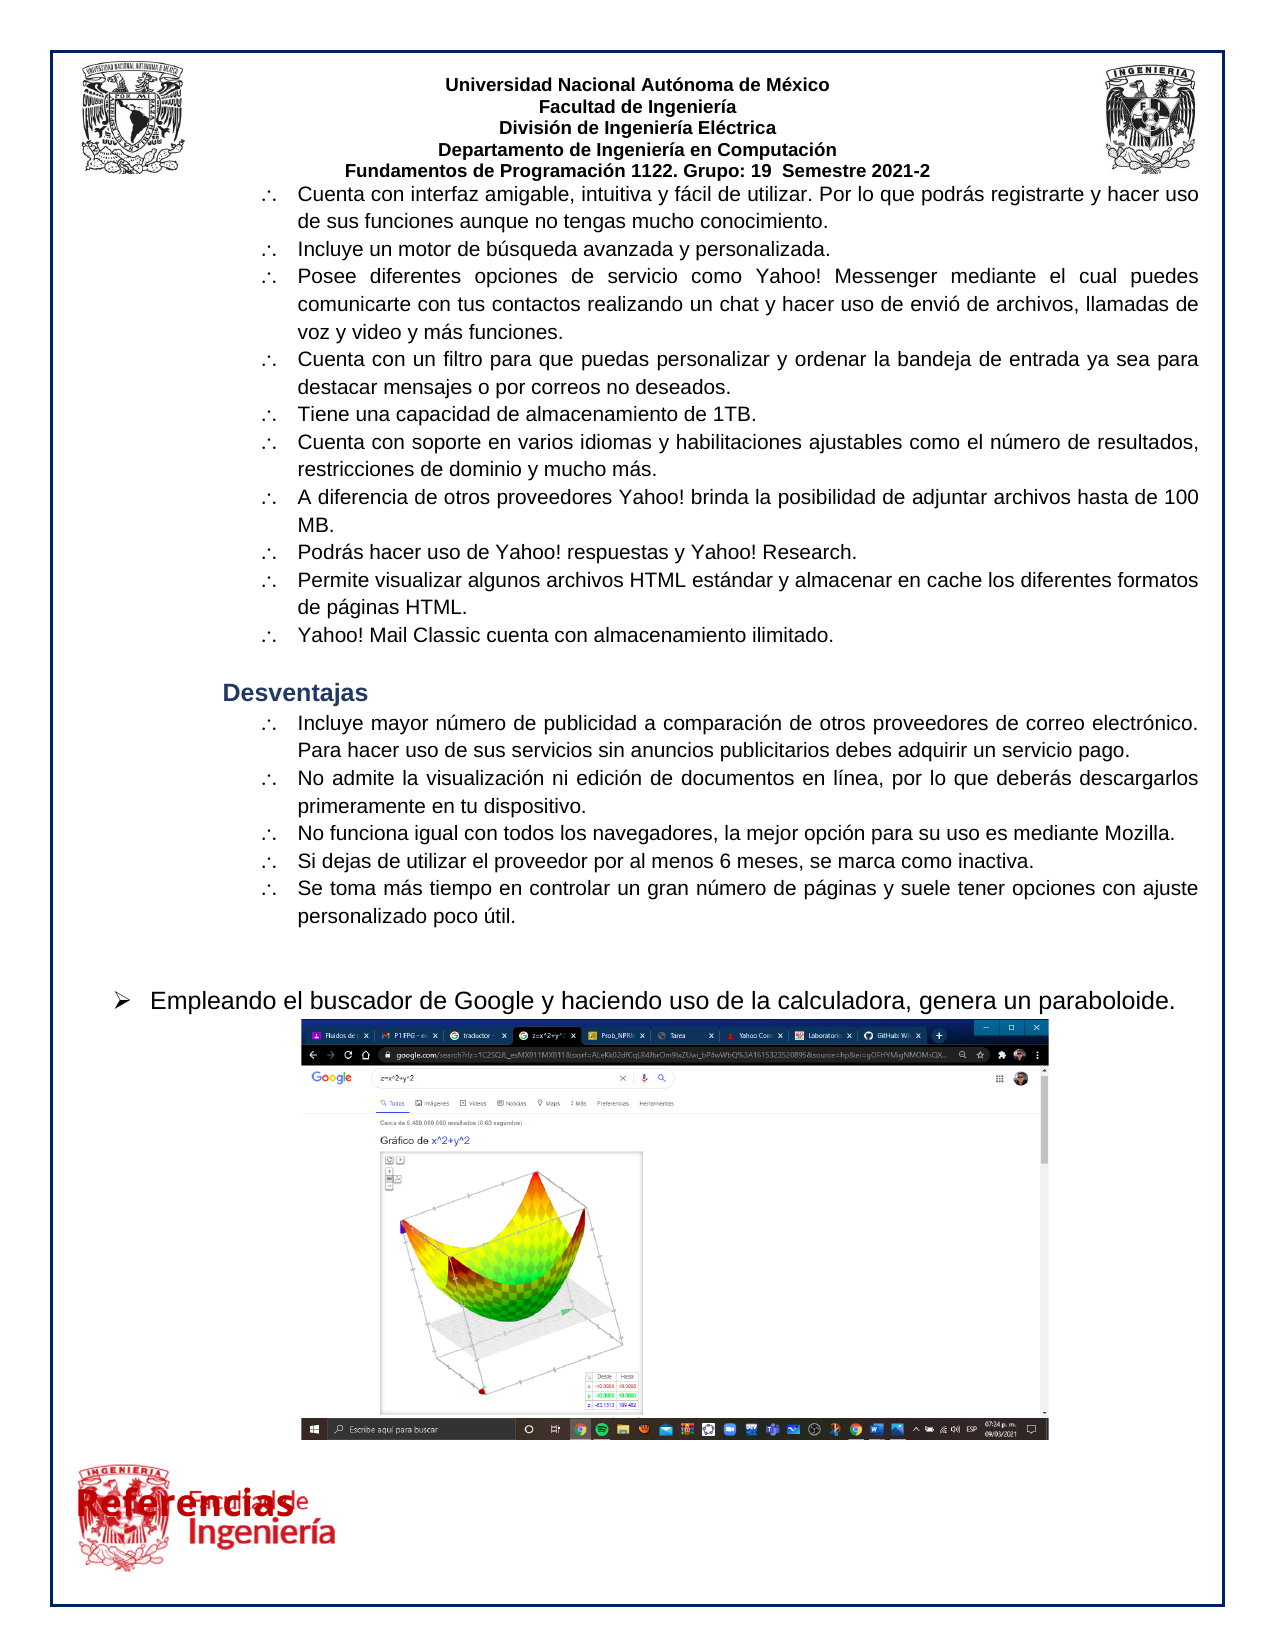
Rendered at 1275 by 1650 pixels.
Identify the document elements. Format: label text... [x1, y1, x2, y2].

list No funciona igual con todos los navegadores, la mejor opción para su uso es mediante Mozilla. [260, 821, 1200, 845]
text Referencias [75, 1476, 1200, 1527]
list Podrás hacer uso de Yahoo! respuestas y Yahoo! Research. [260, 540, 1200, 564]
list Posee diferentes opciones de servicio como Yahoo! Messenger mediante el cual puedes comunicarte con tus contactos realizando un chat y hacer uso de envió de archivos, llamadas de voz y video y más funciones. [260, 264, 1200, 343]
picture [75, 61, 188, 174]
picture [75, 1456, 337, 1476]
picture [301, 1019, 1049, 1440]
list Empleando el buscador de Google y haciendo uso de la calculadora, genera un paraboloide. [112, 986, 1200, 1015]
picture [75, 1527, 337, 1578]
list Incluye mayor número de publicidad a comparación de otros proveedores de correo electrónico. Para hacer uso de sus servicios sin anuncios publicitarios debes adquirir un servicio pago. [260, 711, 1200, 762]
list Cuenta con un filtro para que puedas personalizar y ordenar la bandeja de entrada ya sea para destacar mensajes o por correos no deseados. [260, 347, 1200, 398]
list A diferencia de otros proveedores Yahoo! brinda la posibilidad de adjuntar archivos hasta de 100 MB. [260, 485, 1200, 536]
list Cuenta con interfaz amigable, intuitiva y fácil de utilizar. Por lo que podrás registrarte y hacer uso de sus funciones aunque no tengas mucho conocimiento. [260, 182, 1200, 233]
list Yahoo! Mail Classic cuenta con almacenamiento ilimitado. [260, 623, 1200, 647]
text Desventajas [222, 678, 1200, 706]
list Incluye un motor de búsqueda avanzada y personalizada. [260, 237, 1200, 261]
list Si dejas de utilizar el proveedor por al menos 6 meses, se marca como inactiva. [260, 848, 1200, 873]
list No admite la visualización ni edición de documentos en línea, por lo que deberás descargarlos primeramente en tu dispositivo. [260, 766, 1200, 817]
picture [1101, 61, 1196, 174]
list Cuenta con soporte en varios idiomas y habilitaciones ajustables como el número de resultados, restricciones de dominio y mucho más. [260, 430, 1200, 481]
list Permite visualizar algunos archivos HTML estándar y almacenar en cache los diferentes formatos de páginas HTML. [260, 567, 1200, 619]
list Tiene una capacidad de almacenamiento de 1TB. [260, 402, 1200, 426]
list Se toma más tiempo en controlar un gran número de páginas y suele tener opciones con ajuste personalizado poco útil. [260, 876, 1200, 928]
